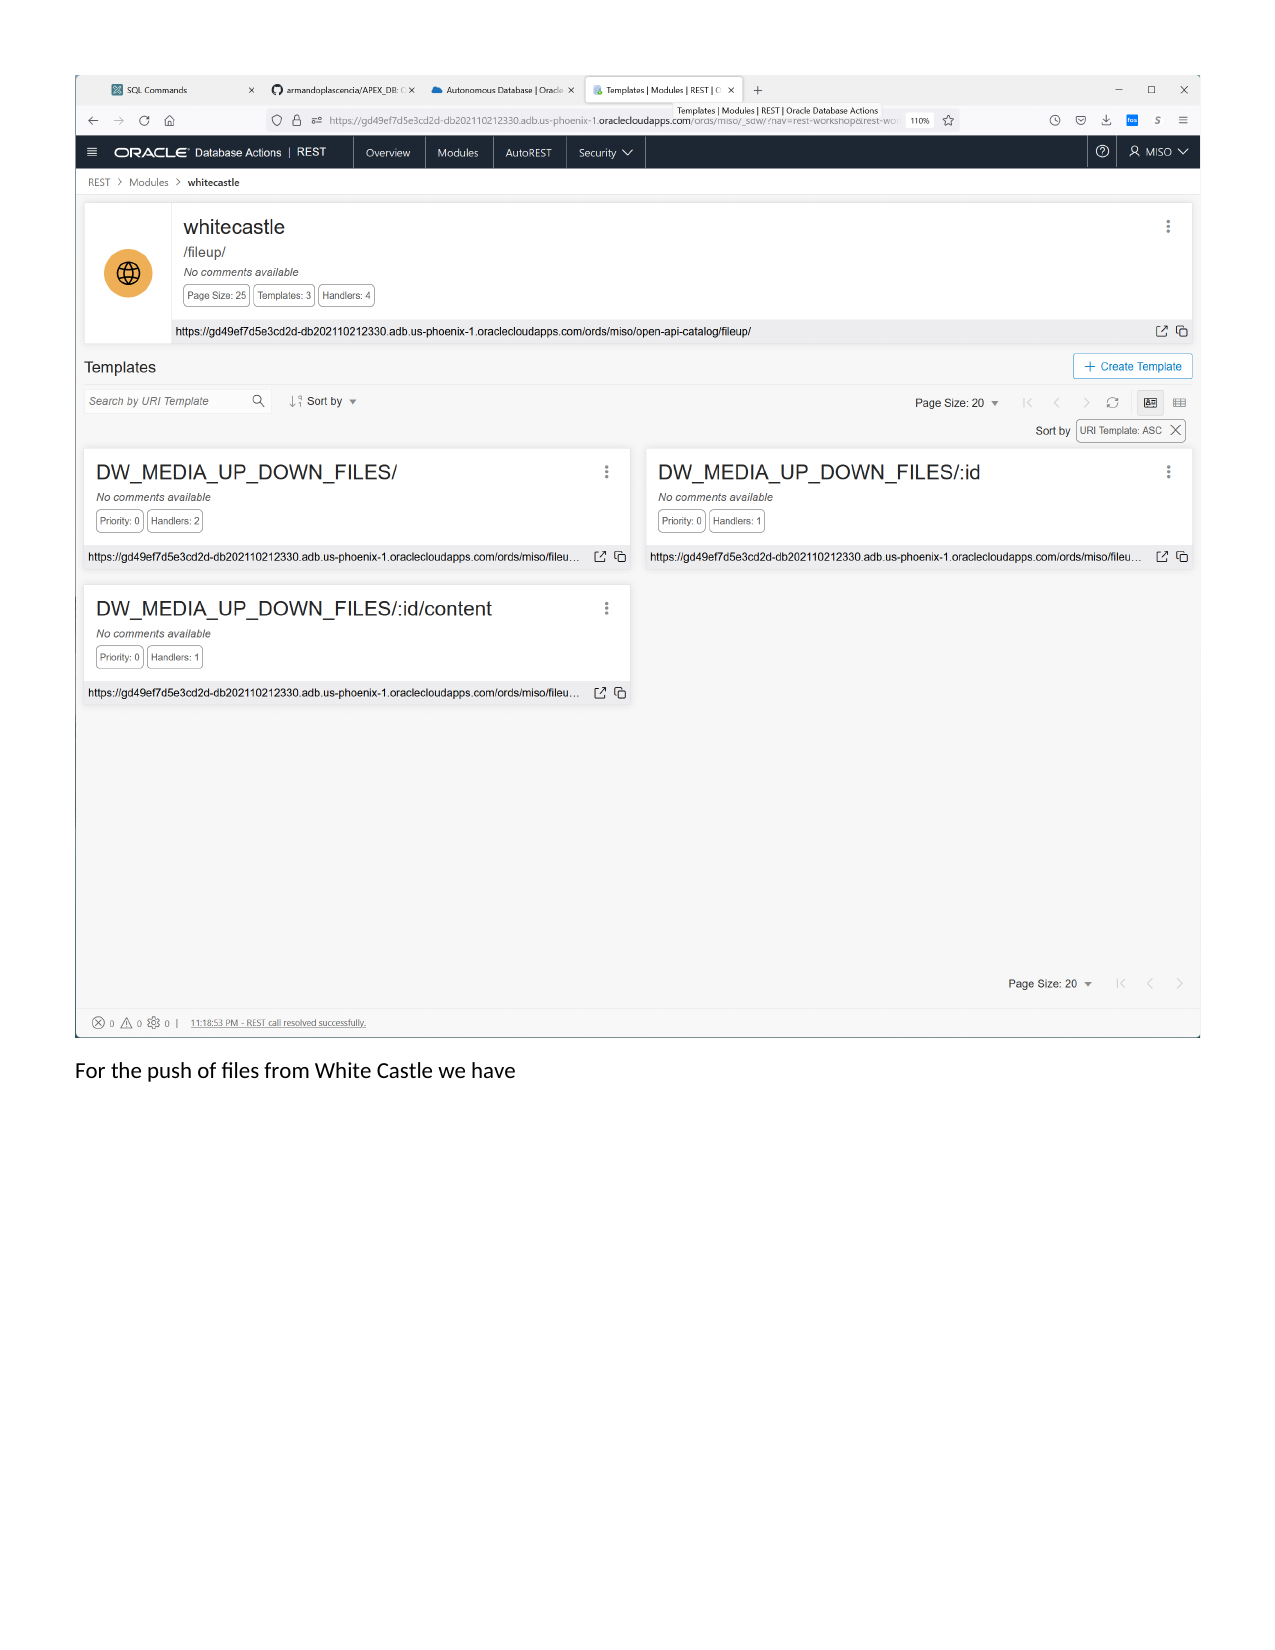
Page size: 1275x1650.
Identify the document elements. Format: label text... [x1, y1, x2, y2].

text For the push of files from White Castle we have [75, 1057, 1200, 1084]
picture [75, 75, 1200, 1038]
